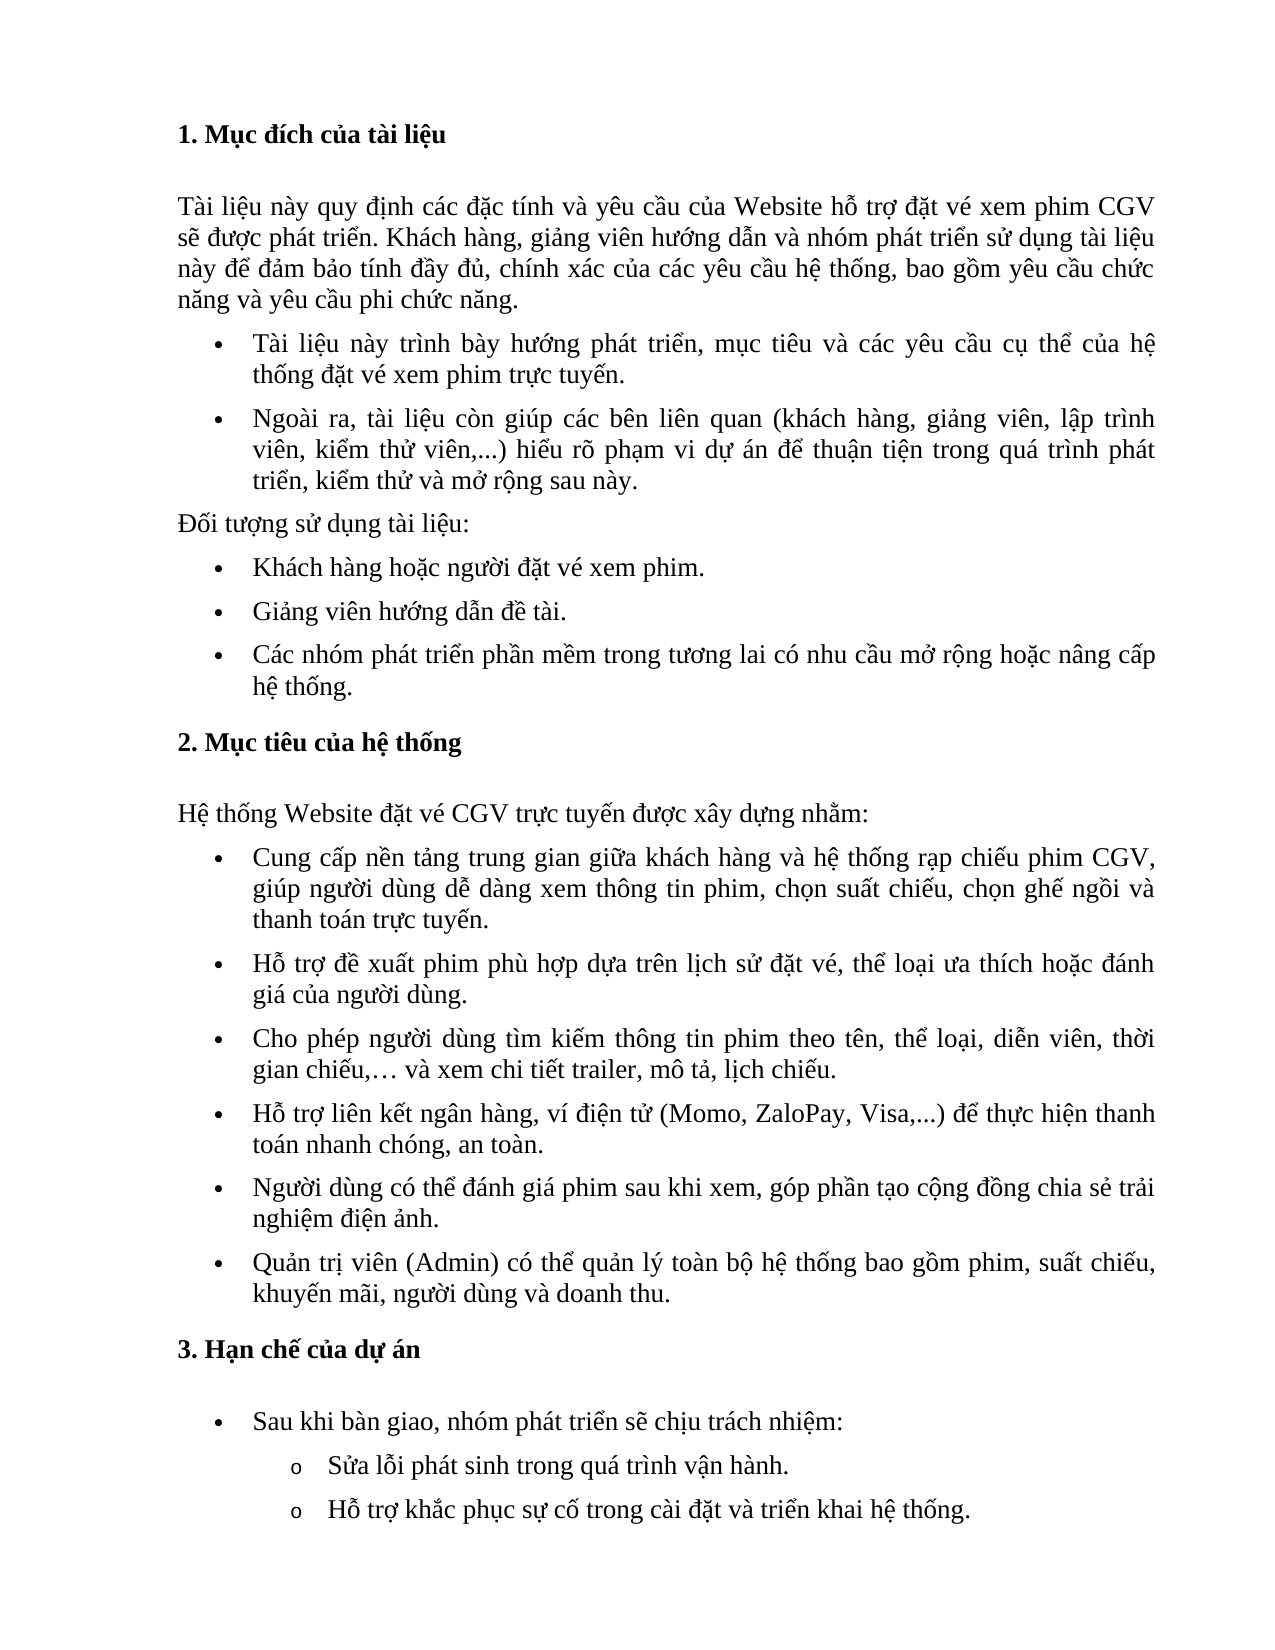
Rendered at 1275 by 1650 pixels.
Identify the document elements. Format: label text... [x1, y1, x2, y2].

list Quản trị viên (Admin) có thể quản lý toàn bộ hệ thống bao gồm phim, suất chiếu, khuyến mãi, người dùng và doanh thu. [215, 1246, 1157, 1308]
subtitle 3. Hạn chế của dự án [177, 1333, 1157, 1365]
subtitle 2. Mục tiêu của hệ thống [177, 726, 1157, 757]
list Cung cấp nền tảng trung gian giữa khách hàng và hệ thống rạp chiếu phim CGV, giúp người dùng dễ dàng xem thông tin phim, chọn suất chiếu, chọn ghế ngồi và thanh toán trực tuyến. [215, 841, 1157, 934]
list Sửa lỗi phát sinh trong quá trình vận hành. [290, 1449, 1157, 1480]
list Hỗ trợ khắc phục sự cố trong cài đặt và triển khai hệ thống. [290, 1493, 1157, 1524]
list Giảng viên hướng dẫn đề tài. [215, 595, 1157, 626]
subtitle 1. Mục đích của tài liệu [177, 118, 1157, 149]
list Khách hàng hoặc người đặt vé xem phim. [215, 551, 1157, 582]
list Các nhóm phát triển phần mềm trong tương lai có nhu cầu mở rộng hoặc nâng cấp hệ thống. [215, 638, 1157, 701]
list Hỗ trợ đề xuất phim phù hợp dựa trên lịch sử đặt vé, thể loại ưa thích hoặc đánh giá của người dùng. [215, 947, 1157, 1009]
list Cho phép người dùng tìm kiếm thông tin phim theo tên, thể loại, diễn viên, thời gian chiếu,… và xem chi tiết trailer, mô tả, lịch chiếu. [215, 1022, 1157, 1084]
text Tài liệu này quy định các đặc tính và yêu cầu của Website hỗ trợ đặt vé xem phim CGV sẽ được phát triển. Khách hàng, giảng viên hướng dẫn và nhóm phát triển sử dụng tài liệu này để đảm bảo tính đầy đủ, chính xác của các yêu cầu hệ thống, bao gồm yêu cầu chức năng và yêu cầu phi chức năng. [177, 190, 1157, 314]
list Tài liệu này trình bày hướng phát triển, mục tiêu và các yêu cầu cụ thể của hệ thống đặt vé xem phim trực tuyến. [215, 327, 1157, 389]
list Hỗ trợ liên kết ngân hàng, ví điện tử (Momo, ZaloPay, Visa,...) để thực hiện thanh toán nhanh chóng, an toàn. [215, 1097, 1157, 1159]
list Ngoài ra, tài liệu còn giúp các bên liên quan (khách hàng, giảng viên, lập trình viên, kiểm thử viên,...) hiểu rõ phạm vi dự án để thuận tiện trong quá trình phát triển, kiểm thử và mở rộng sau này. [215, 402, 1157, 495]
list Sau khi bàn giao, nhóm phát triển sẽ chịu trách nhiệm: [215, 1405, 1157, 1436]
text Đối tượng sử dụng tài liệu: [177, 508, 1157, 539]
list Người dùng có thể đánh giá phim sau khi xem, góp phần tạo cộng đồng chia sẻ trải nghiệm điện ảnh. [215, 1171, 1157, 1234]
text Hệ thống Website đặt vé CGV trực tuyến được xây dựng nhằm: [177, 797, 1157, 829]
